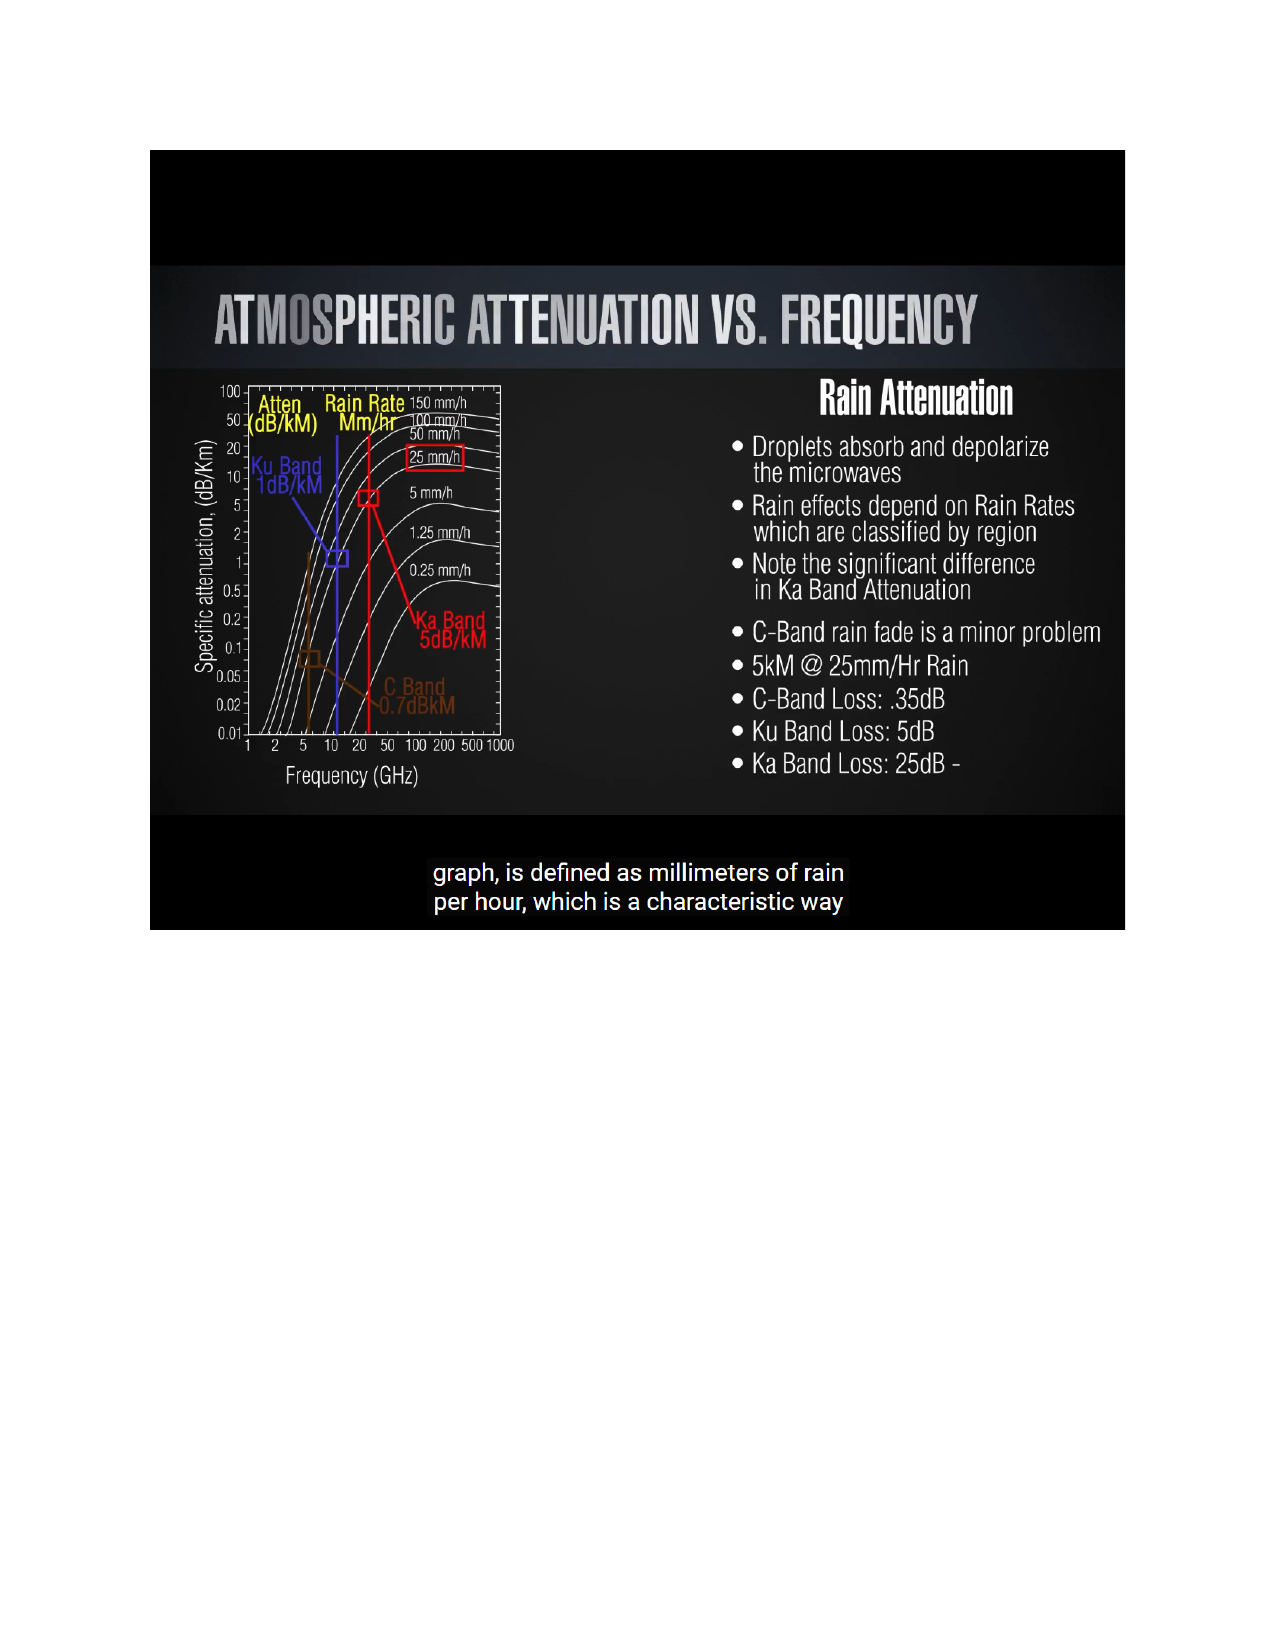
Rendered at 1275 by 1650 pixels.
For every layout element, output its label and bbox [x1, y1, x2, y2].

picture [150, 150, 1125, 930]
